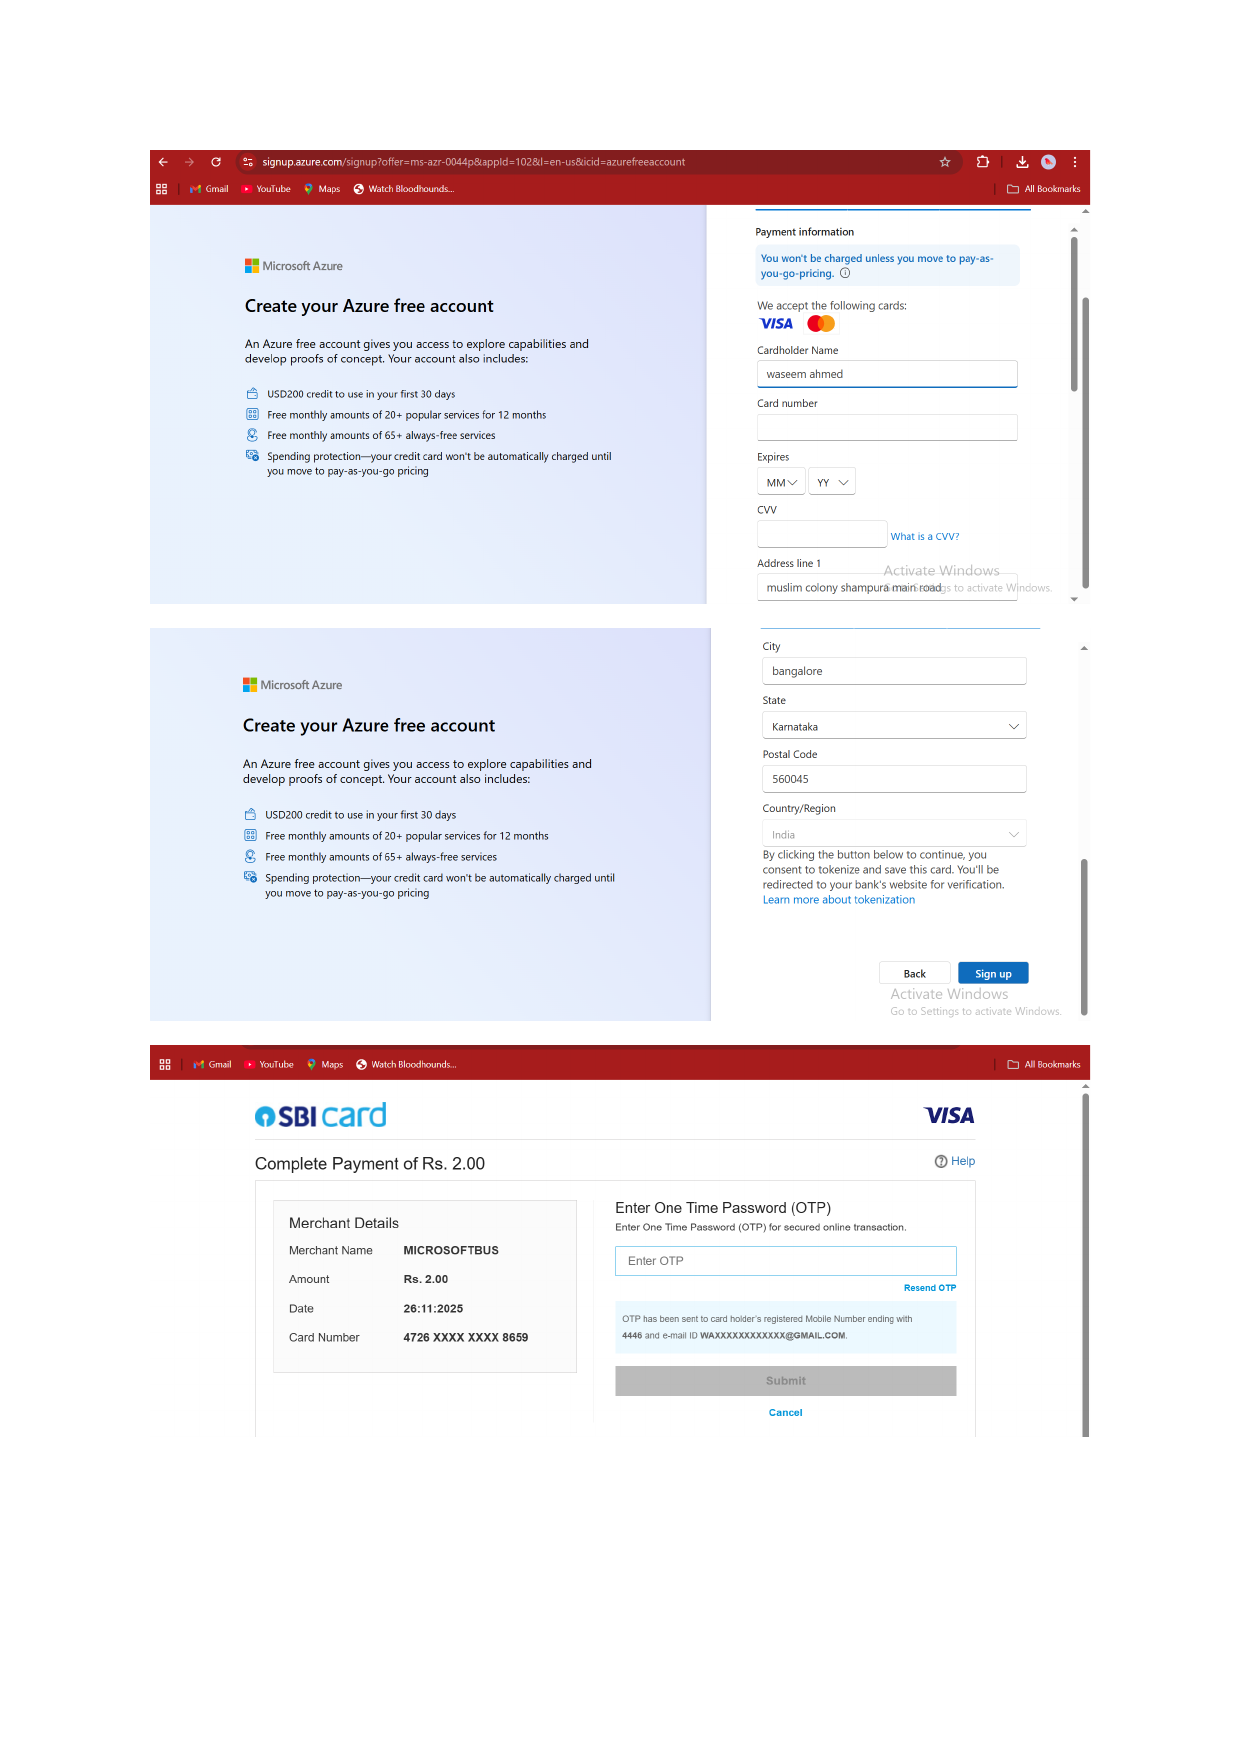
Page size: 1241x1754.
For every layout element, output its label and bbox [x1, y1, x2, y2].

picture [150, 1045, 1091, 1437]
picture [150, 150, 1091, 604]
picture [150, 628, 1091, 1021]
